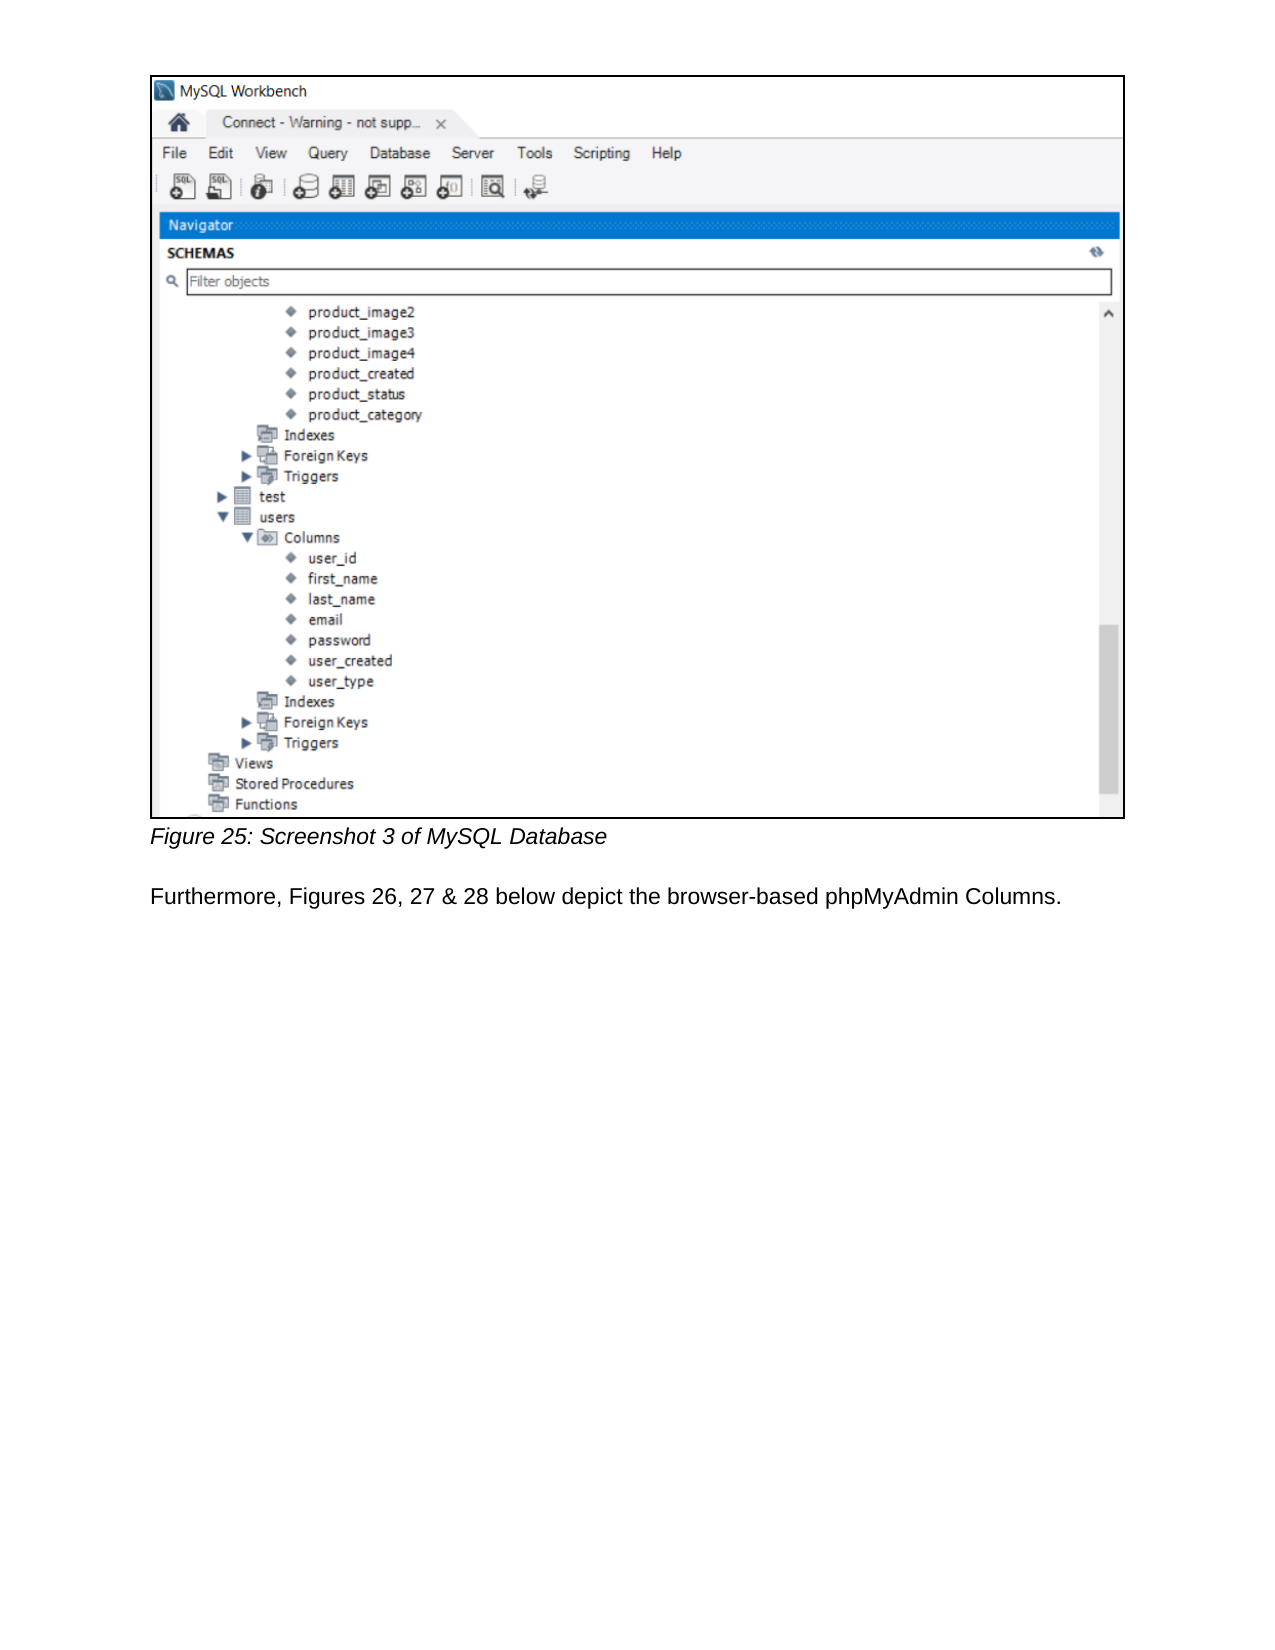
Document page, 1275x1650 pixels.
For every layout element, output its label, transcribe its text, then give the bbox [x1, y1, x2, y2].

text Figure 25: Screenshot 3 of MySQL Database [150, 823, 1125, 849]
text Furthermore, Figures 26, 27 & 28 below depict the browser-based phpMyAdmin Columns. [150, 883, 1125, 909]
picture [152, 77, 1123, 817]
